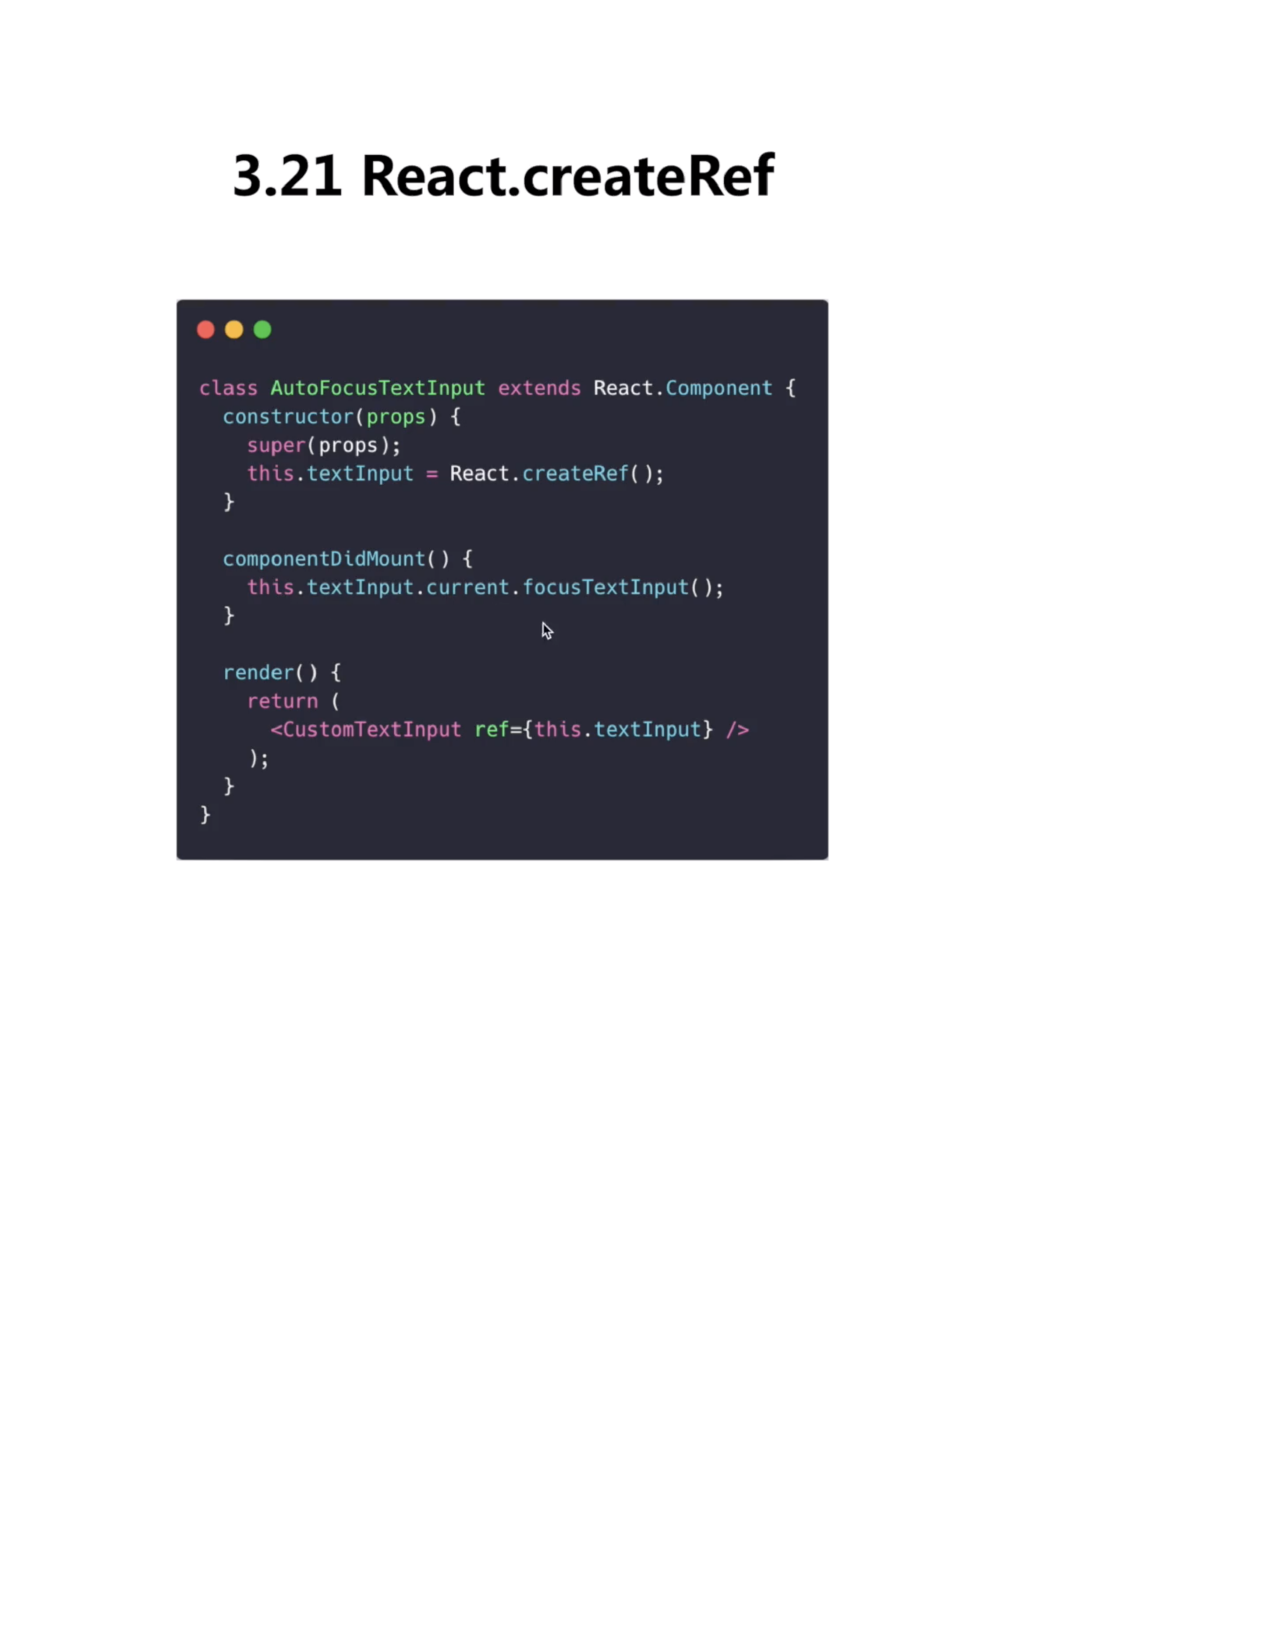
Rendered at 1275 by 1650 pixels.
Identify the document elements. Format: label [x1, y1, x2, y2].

picture [150, 150, 890, 871]
